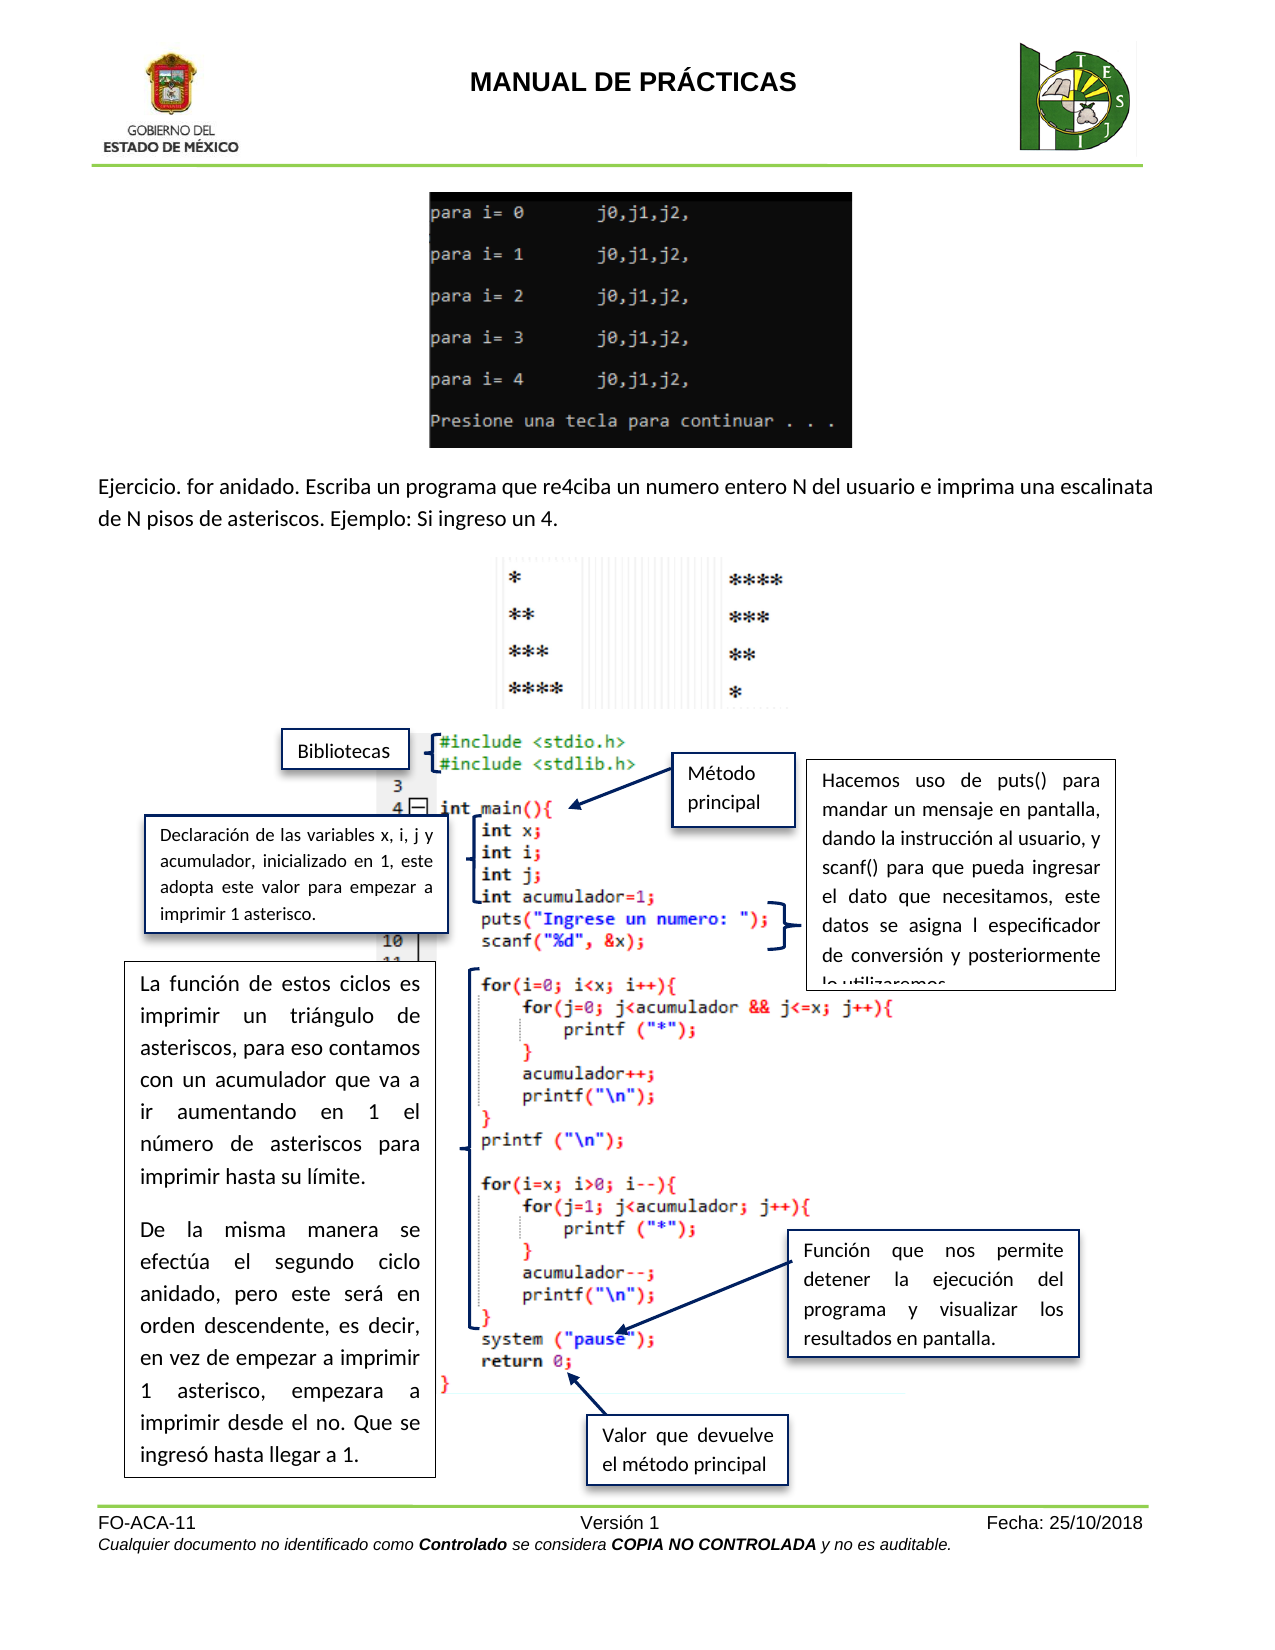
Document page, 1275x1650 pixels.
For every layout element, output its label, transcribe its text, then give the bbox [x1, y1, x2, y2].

picture [429, 192, 853, 448]
text Ejercicio. for anidado. Escriba un programa que re4ciba un numero entero N del usuario e imprima una escalinata de N pisos de asteriscos. Ejemplo: Si ingreso un 4. [98, 472, 1183, 532]
picture [1018, 41, 1137, 157]
picture [490, 557, 791, 709]
picture [375, 733, 906, 1394]
picture [95, 42, 241, 161]
